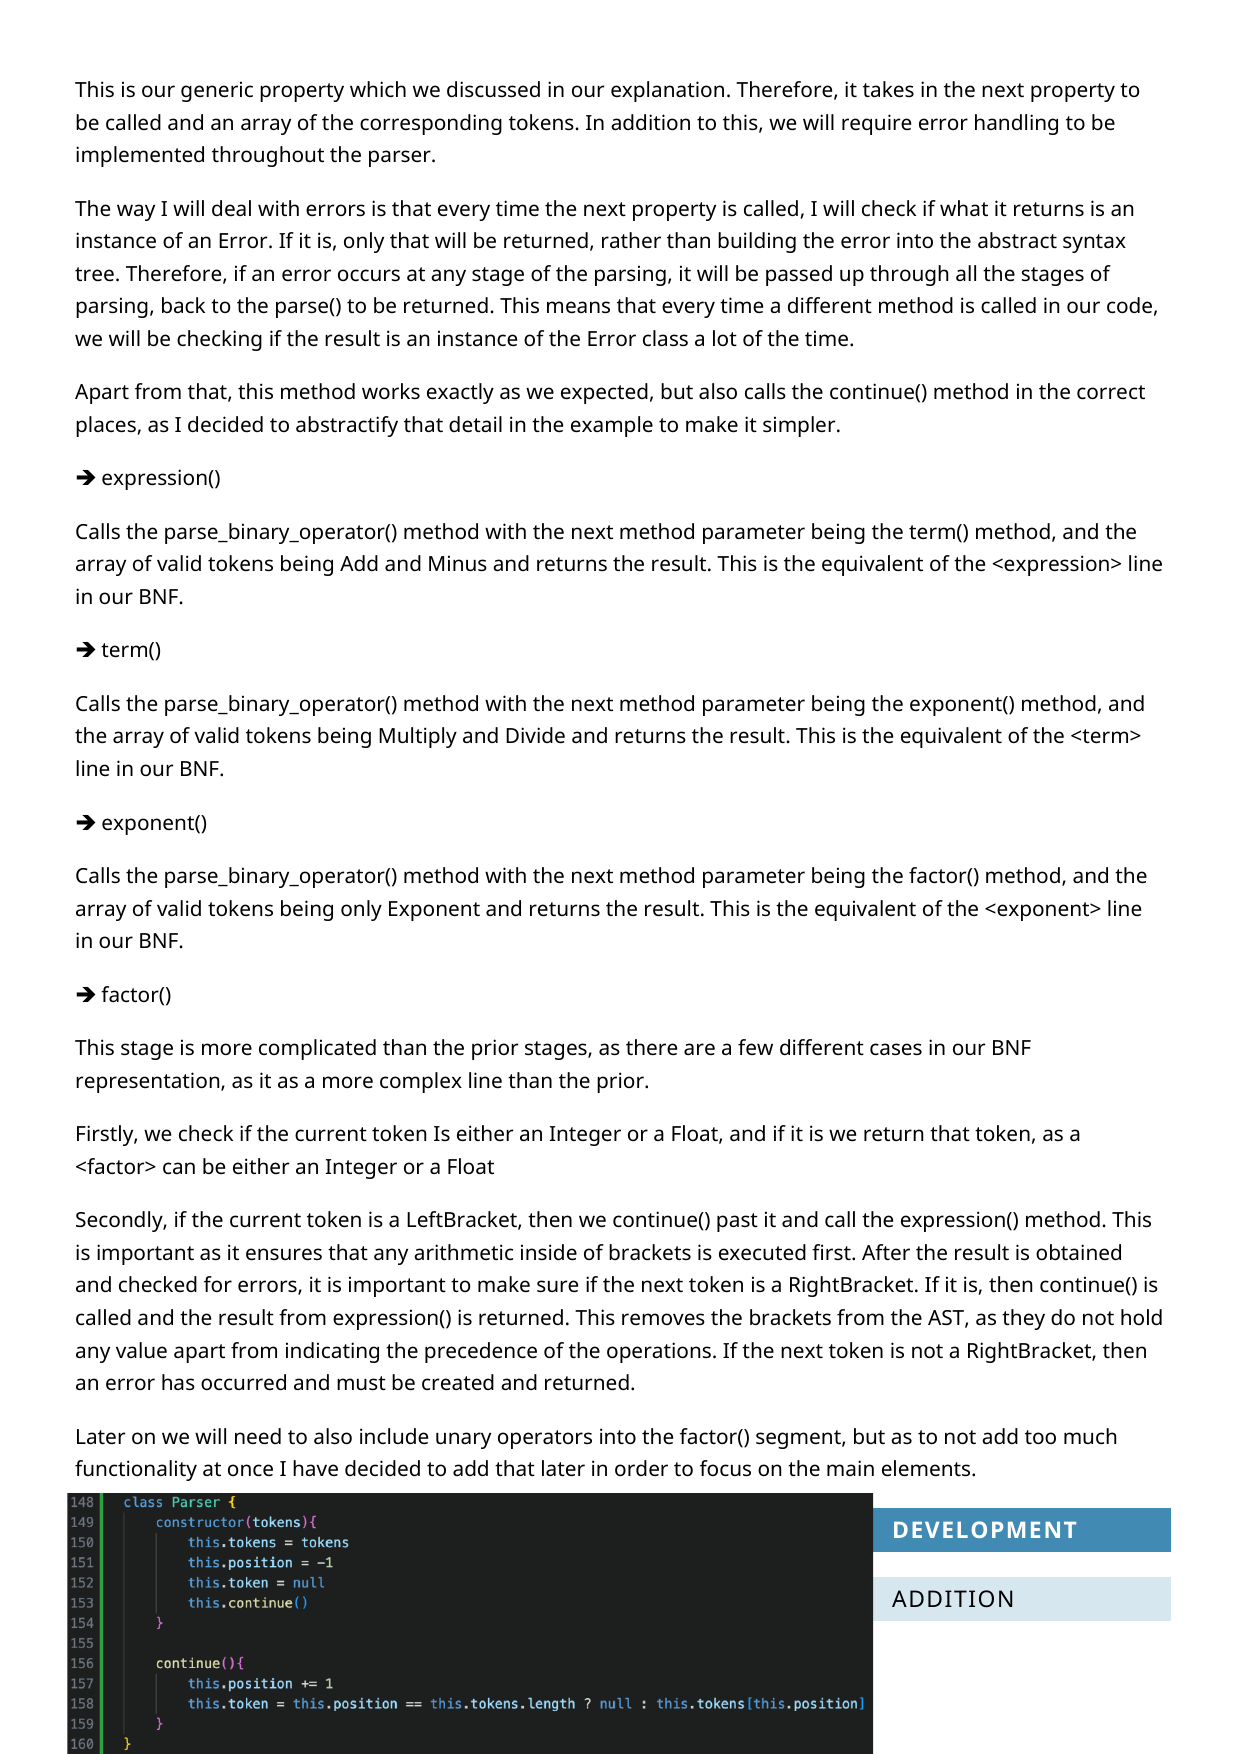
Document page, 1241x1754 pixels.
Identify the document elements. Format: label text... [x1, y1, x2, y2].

text expression() [75, 463, 1165, 492]
text factor() [75, 980, 1165, 1008]
text exponent() [75, 808, 1165, 836]
text Firstly, we check if the current token Is either an Integer or a Float, and if it is we return that token, as a <factor> can be either an Integer or a Float [75, 1119, 1165, 1180]
text Apart from that, this method works exactly as we expected, but also calls the continue() method in the correct places, as I decided to abstractify that detail in the example to make it simpler. [75, 377, 1165, 438]
text This is our generic property which we discussed in our explanation. Therefore, it takes in the next property to be called and an array of the corresponding tokens. In addition to this, we will require error handling to be implemented throughout the parser. [75, 75, 1165, 169]
text Calls the parse_binary_operator() method with the next method parameter being the exponent() method, and the array of valid tokens being Multiply and Divide and returns the result. This is the equivalent of the <term> line in our BNF. [75, 689, 1165, 783]
text This stage is more complicated than the prior stages, as there are a few different cases in our BNF representation, as it as a more complex line than the prior. [75, 1033, 1165, 1094]
subtitle development [874, 1514, 1165, 1545]
subtitle Addition [874, 1583, 1165, 1614]
text term() [75, 636, 1165, 664]
text Secondly, if the current token is a LeftBracket, then we continue() past it and call the expression() method. This is important as it ensures that any arithmetic inside of brackets is executed first. After the result is obtained and checked for errors, it is important to make sure if the next token is a RightBracket. If it is, then continue() is called and the result from expression() is returned. This removes the brackets from the AST, as they do not hold any value apart from indicating the precedence of the operations. If the next token is not a RightBracket, then an error has occurred and must be created and returned. [75, 1205, 1165, 1397]
text Later on we will need to also include unary operators into the factor() segment, but as to not add too much functionality at once I have decided to add that later in order to focus on the main elements. [75, 1422, 1165, 1483]
text The way I will deal with errors is that every time the next property is called, I will check if what it returns is an instance of an Error. If it is, only that will be returned, rather than building the error into the abstract syntax tree. Therefore, if an error occurs at any stage of the parsing, it will be passed up through all the stages of parsing, back to the parse() to be returned. This means that every time a different method is called in our code, we will be checking if the result is an instance of the Error class a lot of the time. [75, 194, 1165, 352]
picture [67, 1493, 874, 1754]
text Calls the parse_binary_operator() method with the next method parameter being the factor() method, and the array of valid tokens being only Exponent and returns the result. This is the equivalent of the <exponent> line in our BNF. [75, 861, 1165, 955]
text Calls the parse_binary_operator() method with the next method parameter being the term() method, and the array of valid tokens being Add and Minus and returns the result. This is the equivalent of the <expression> line in our BNF. [75, 517, 1165, 611]
